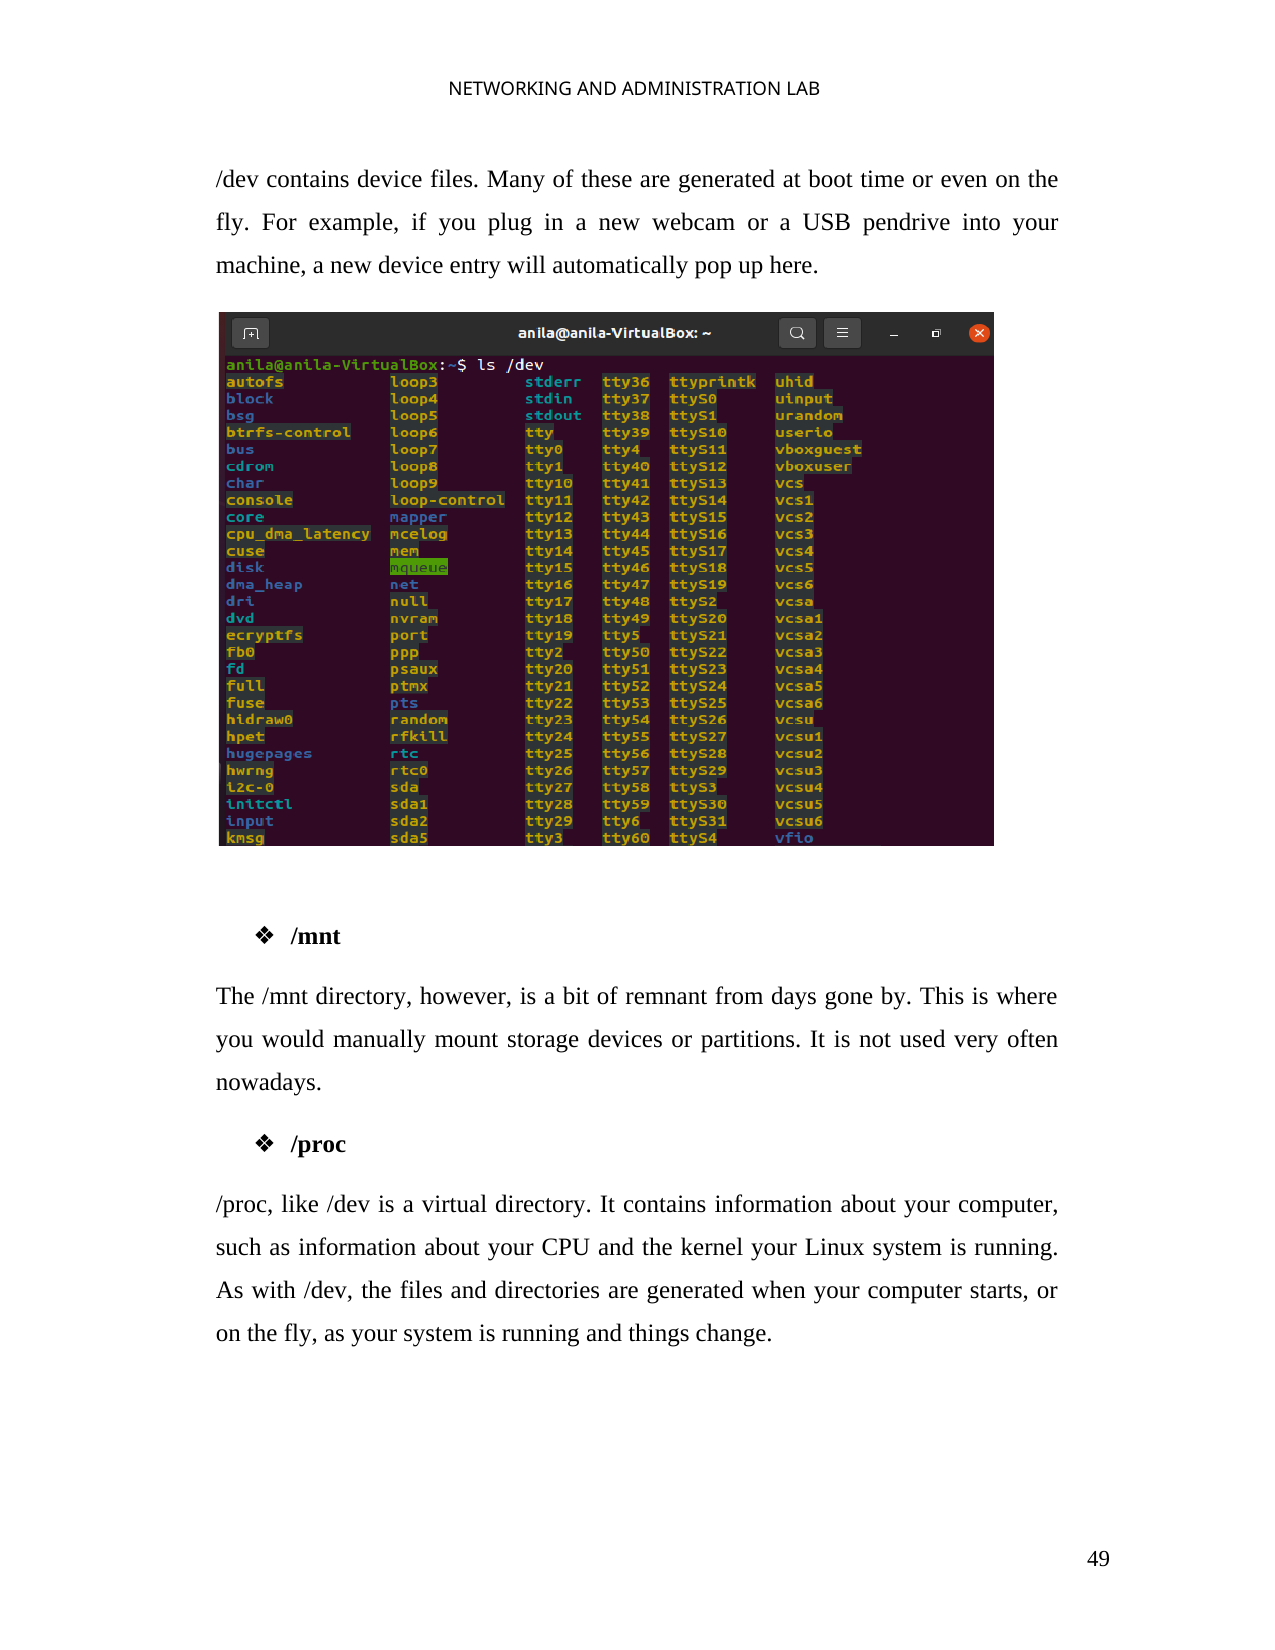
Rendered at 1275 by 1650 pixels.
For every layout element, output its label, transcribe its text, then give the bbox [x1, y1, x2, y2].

picture [218, 312, 994, 846]
text The /mnt directory, however, is a bit of remnant from days gone by. This is where you would manually mount storage devices or partitions. It is not used very often nowadays. [216, 981, 1059, 1096]
subtitle /mnt [253, 918, 1275, 952]
text /proc, like /dev is a virtual directory. It contains information about your computer, such as information about your CPU and the kernel your Linux system is running. As with /dev, the files and directories are generated when your computer starts, or on the fly, as your system is running and things change. [216, 1189, 1059, 1347]
text /dev contains device files. Many of these are generated at boot time or even on the fly. For example, if you plug in a new webcam or a USB pendrive into your machine, a new device entry will automatically pop up here. [216, 164, 1059, 279]
subtitle /proc [253, 1126, 1275, 1160]
